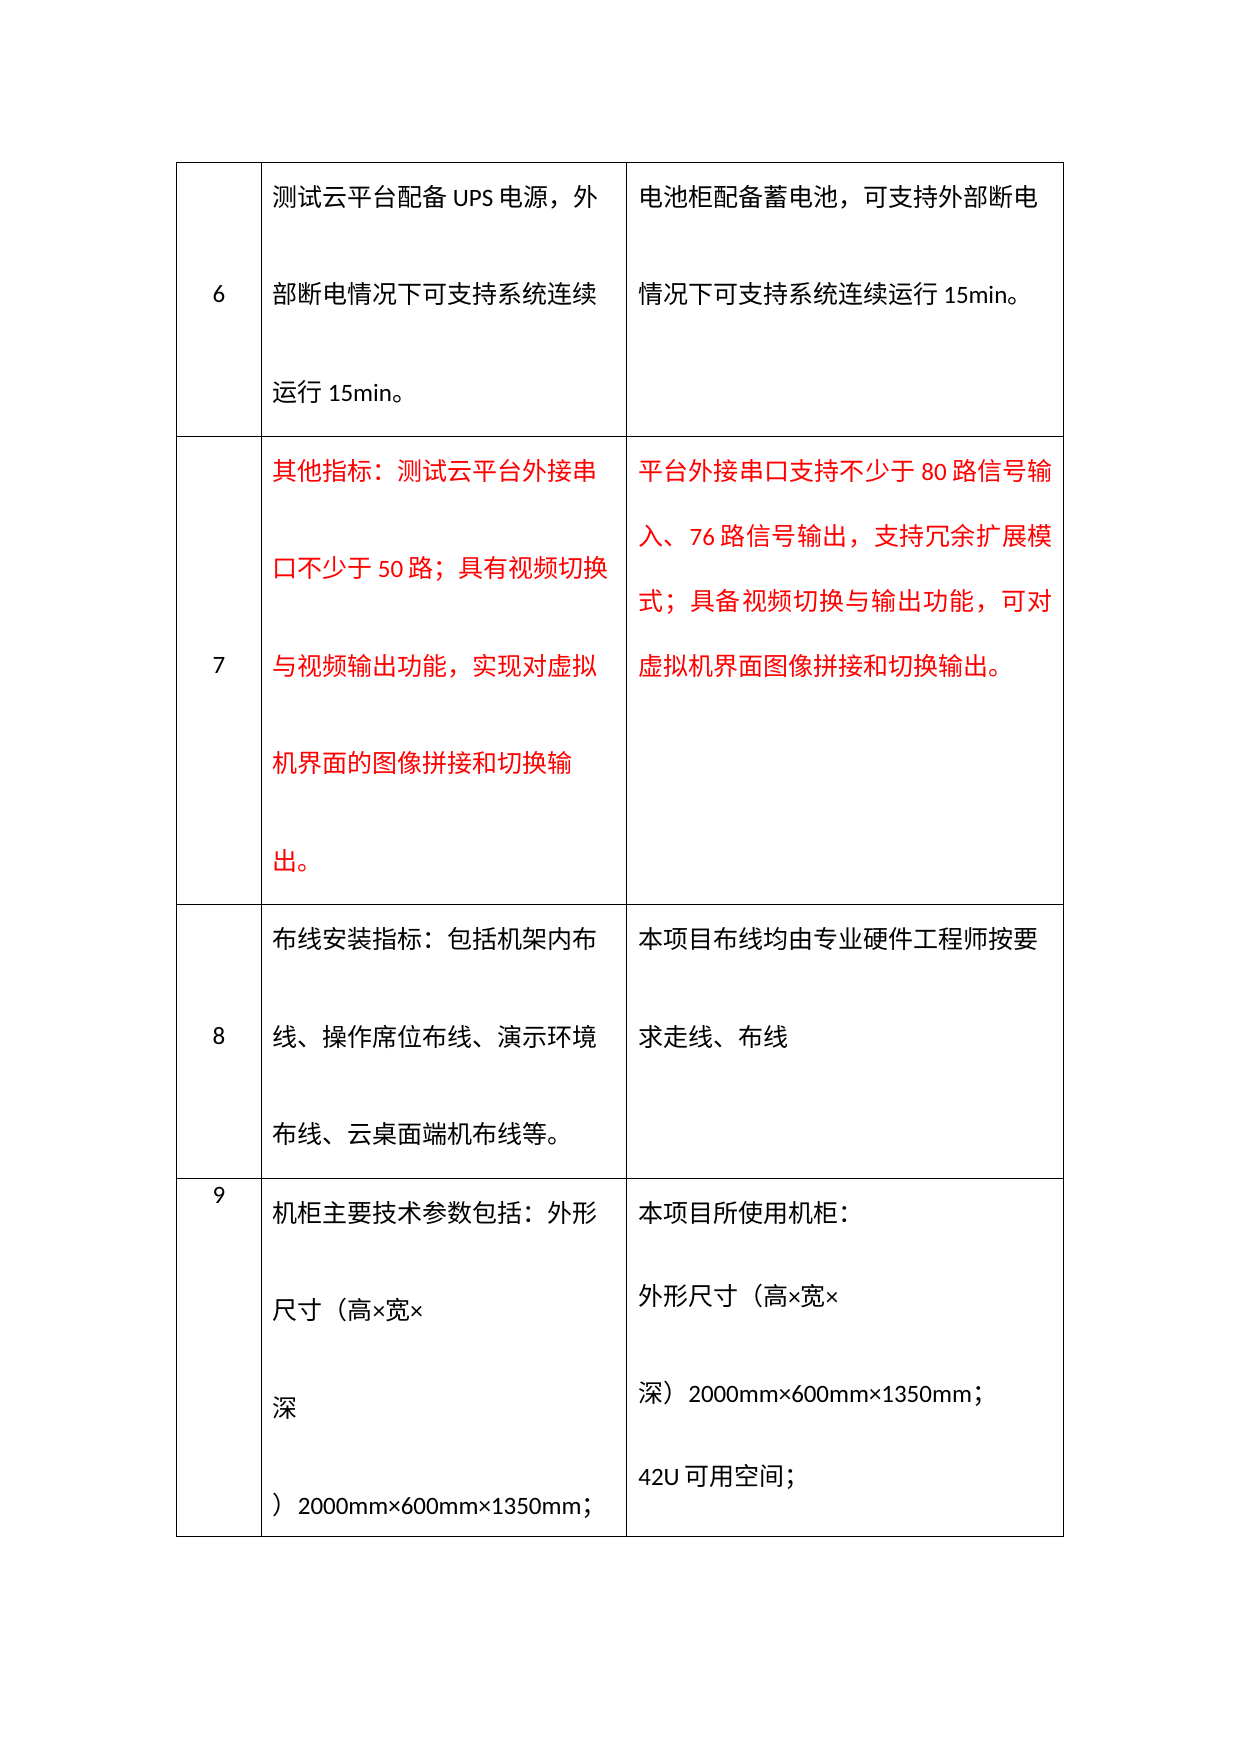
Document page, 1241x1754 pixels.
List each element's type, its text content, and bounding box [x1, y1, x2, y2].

table_cell 6 [177, 163, 261, 436]
table_cell 其他指标：测试云平台外接串口不少于50路；具有视频切换与视频输出功能，实现对虚拟机界面的图像拼接和切换输出。 [262, 437, 626, 904]
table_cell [627, 1179, 1063, 1536]
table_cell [262, 1179, 626, 1536]
table_cell 电池柜配备蓄电池，可支持外部断电情况下可支持系统连续运行15min。 [627, 163, 1063, 436]
table_cell 测试云平台配备UPS电源，外部断电情况下可支持系统连续运行15min。 [262, 163, 626, 436]
table_cell 布线安装指标：包括机架内布线、操作席位布线、演示环境布线、云桌面端机布线等。 [262, 905, 626, 1178]
table_cell 8 [177, 905, 261, 1178]
table_cell 7 [177, 437, 261, 904]
table_cell 本项目布线均由专业硬件工程师按要求走线、布线 [627, 905, 1063, 1178]
table_cell 9 [177, 1179, 261, 1536]
table_cell 平台外接串口支持不少于80路信号输入、76路信号输出，支持冗余扩展模式；具备视频切换与输出功能，可对虚拟机界面图像拼接和切换输出。 [627, 437, 1063, 904]
